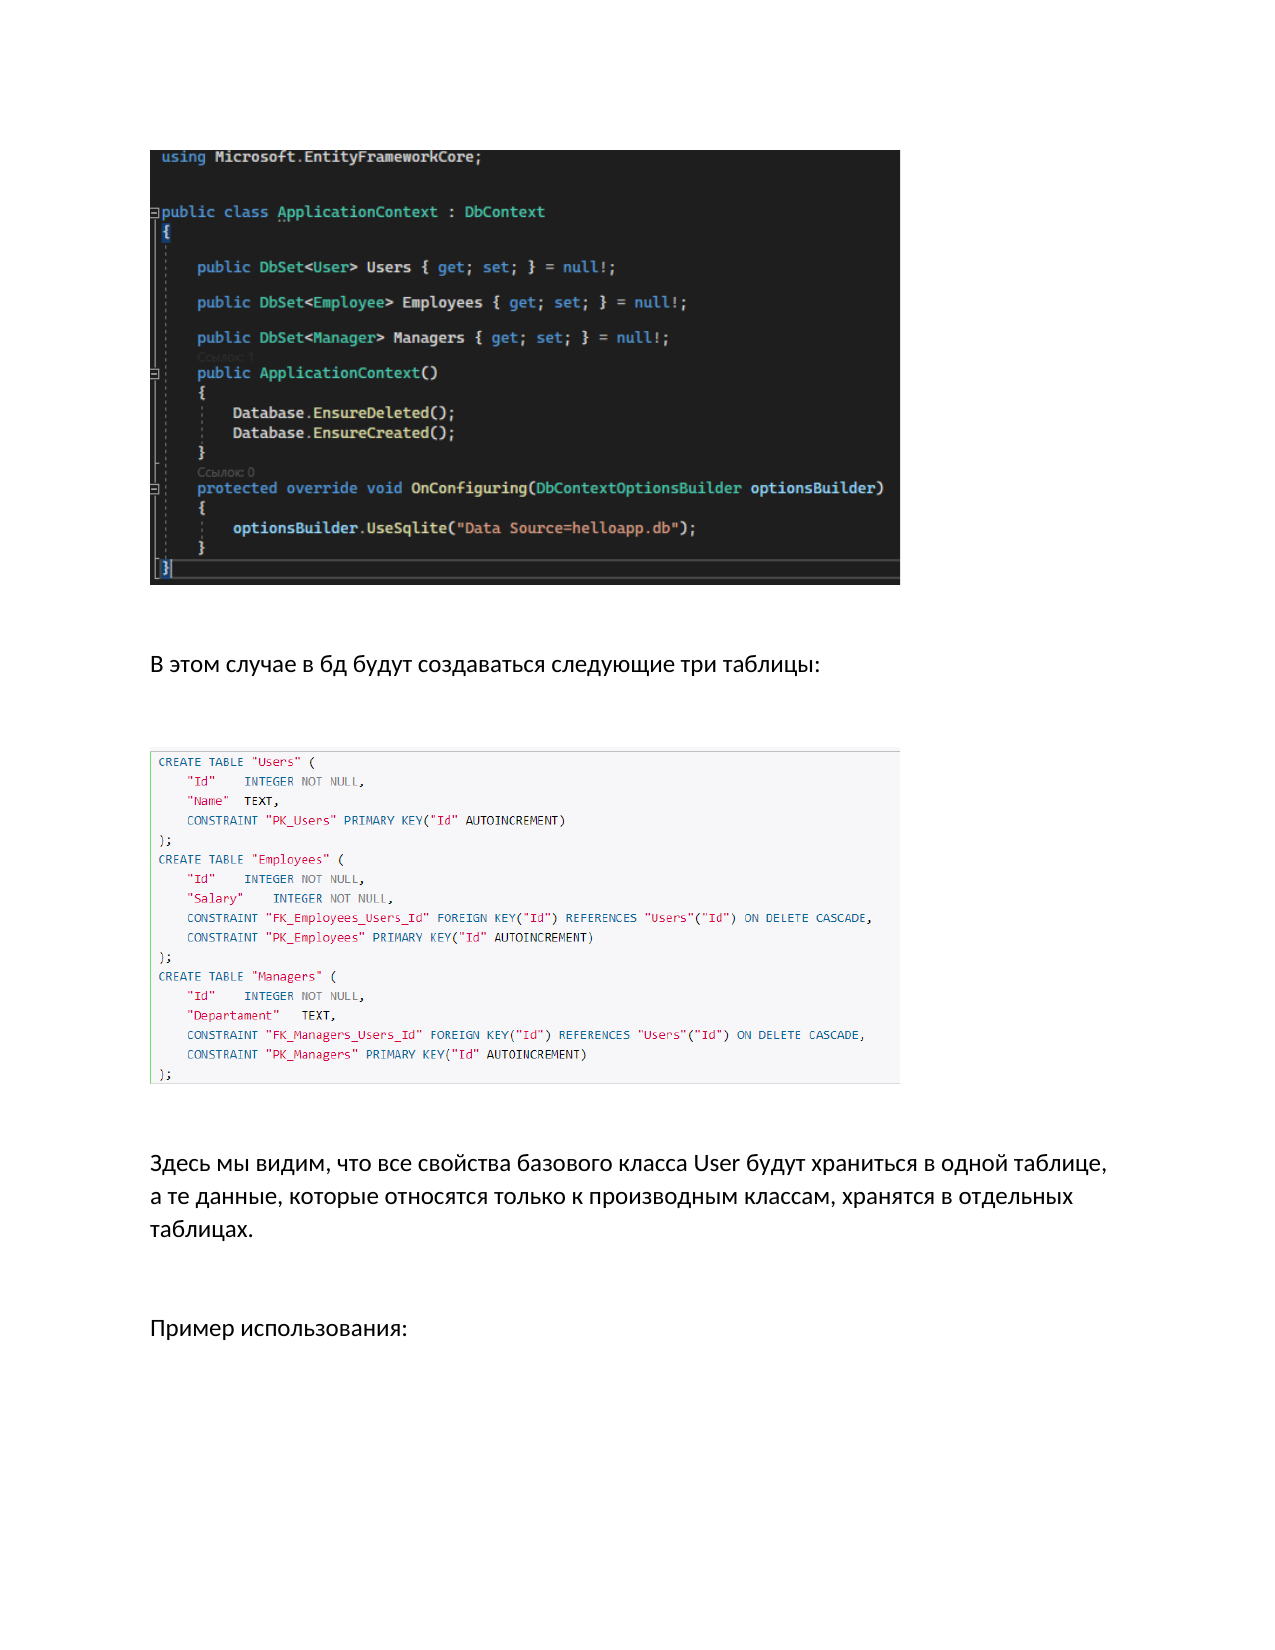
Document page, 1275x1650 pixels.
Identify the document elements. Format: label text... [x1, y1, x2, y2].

picture [150, 150, 901, 585]
text Пример использования: [150, 1312, 1125, 1343]
text Здесь мы видим, что все свойства базового класса User будут храниться в одной таблице, а те данные, которые относятся только к производным классам, хранятся в отдельных таблицах. [150, 1147, 1125, 1243]
text В этом случае в бд будут создаваться следующие три таблицы: [150, 648, 1125, 679]
picture [150, 747, 901, 1084]
